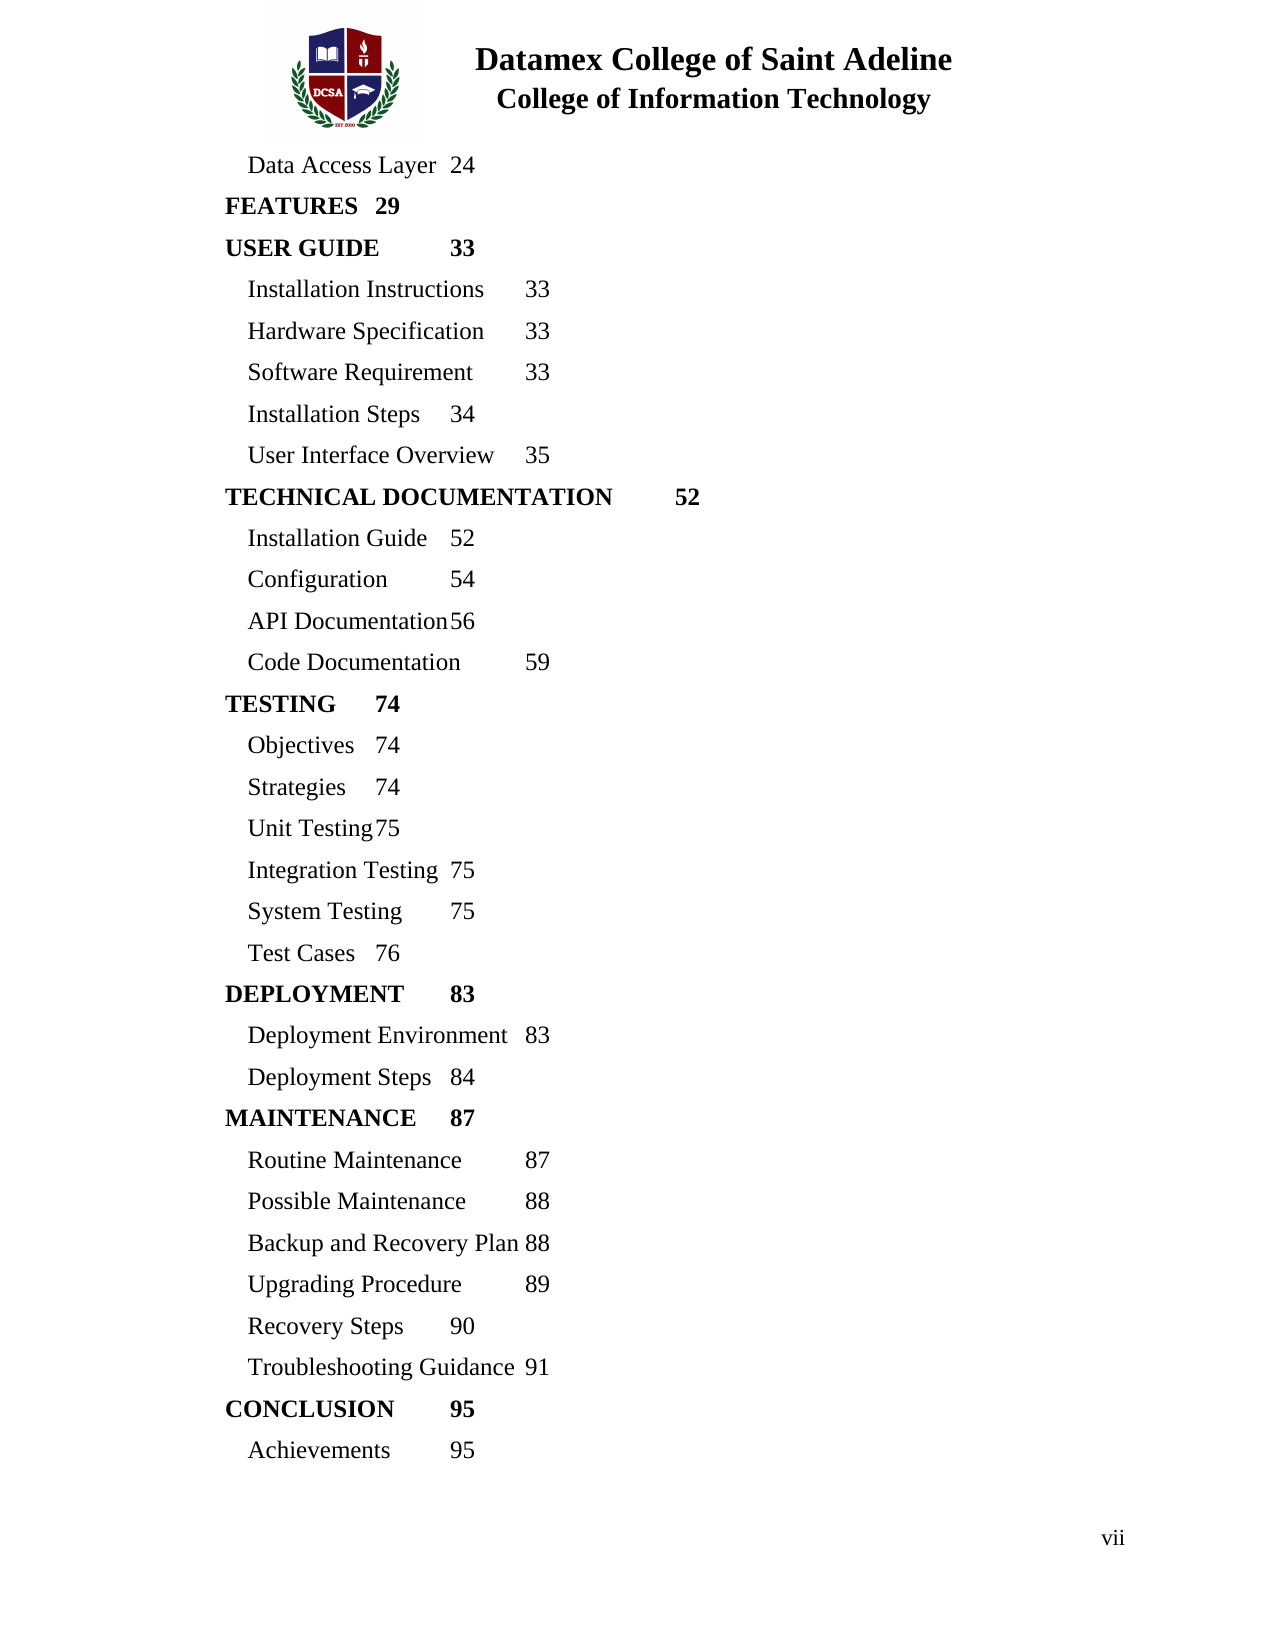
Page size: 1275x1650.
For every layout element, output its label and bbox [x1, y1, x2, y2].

picture [268, 1, 420, 146]
